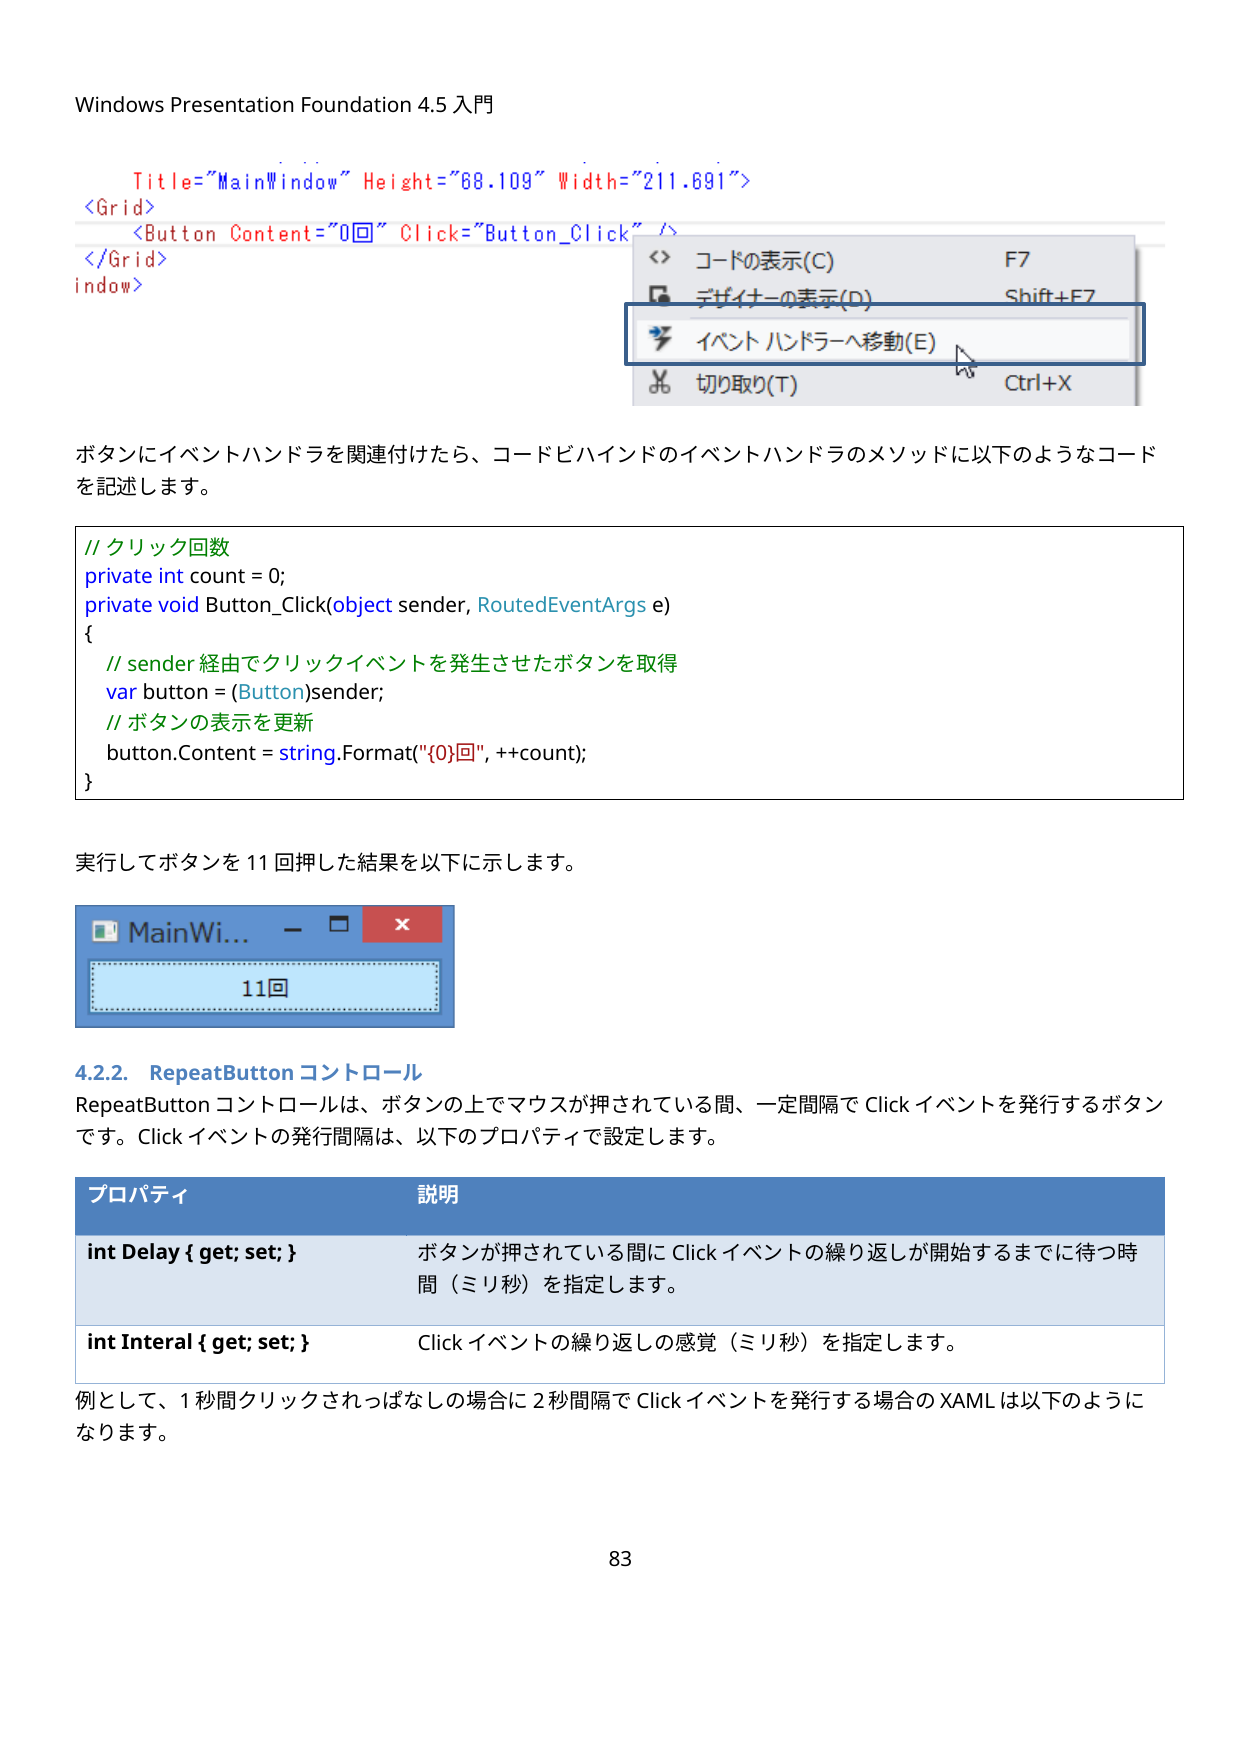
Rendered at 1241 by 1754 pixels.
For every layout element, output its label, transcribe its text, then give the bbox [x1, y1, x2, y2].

table_cell Clickイベントの繰り返しの感覚（ミリ秒）を指定します。 [406, 1326, 1164, 1383]
text var button = (Button)sender; [84, 677, 1174, 706]
text // sender経由でクリックイベントを発生させたボタンを取得 [84, 647, 1174, 677]
text RepeatButtonコントロールは、ボタンの上でマウスが押されている間、一定間隔でClickイベントを発行するボタンです。Clickイベントの発行間隔は、以下のプロパティで設定します。 [75, 1088, 1165, 1152]
table_header 説明 [407, 1178, 1164, 1235]
text ボタンにイベントハンドラを関連付けたら、コードビハインドのイベントハンドラのメソッドに以下のようなコードを記述します。 [75, 437, 1165, 501]
text { [84, 618, 1174, 647]
table_header プロパティ [76, 1178, 406, 1235]
text 実行してボタンを11回押した結果を以下に示します。 [75, 800, 1165, 878]
picture [75, 905, 455, 1028]
text 例として、1秒間クリックされっぱなしの場合に2秒間隔でClickイベントを発行する場合のXAMLは以下のようになります。 [75, 1384, 1165, 1448]
text // クリック回数 [76, 529, 1183, 562]
text } [76, 766, 1183, 797]
text // ボタンの表示を更新 [84, 706, 1174, 736]
text button.Content = string.Format("{0}回", ++count); [84, 736, 1174, 766]
table_cell ボタンが押されている間にClickイベントの繰り返しが開始するまでに待つ時間（ミリ秒）を指定します。 [406, 1236, 1164, 1325]
text private int count = 0; [84, 562, 1174, 590]
subtitle RepeatButtonコントロール [75, 1056, 1165, 1088]
picture [75, 162, 1166, 406]
table_cell int Delay { get; set; } [76, 1236, 406, 1325]
table_cell int Interal { get; set; } [76, 1326, 406, 1383]
text private void Button_Click(object sender, RoutedEventArgs e) [84, 590, 1174, 618]
